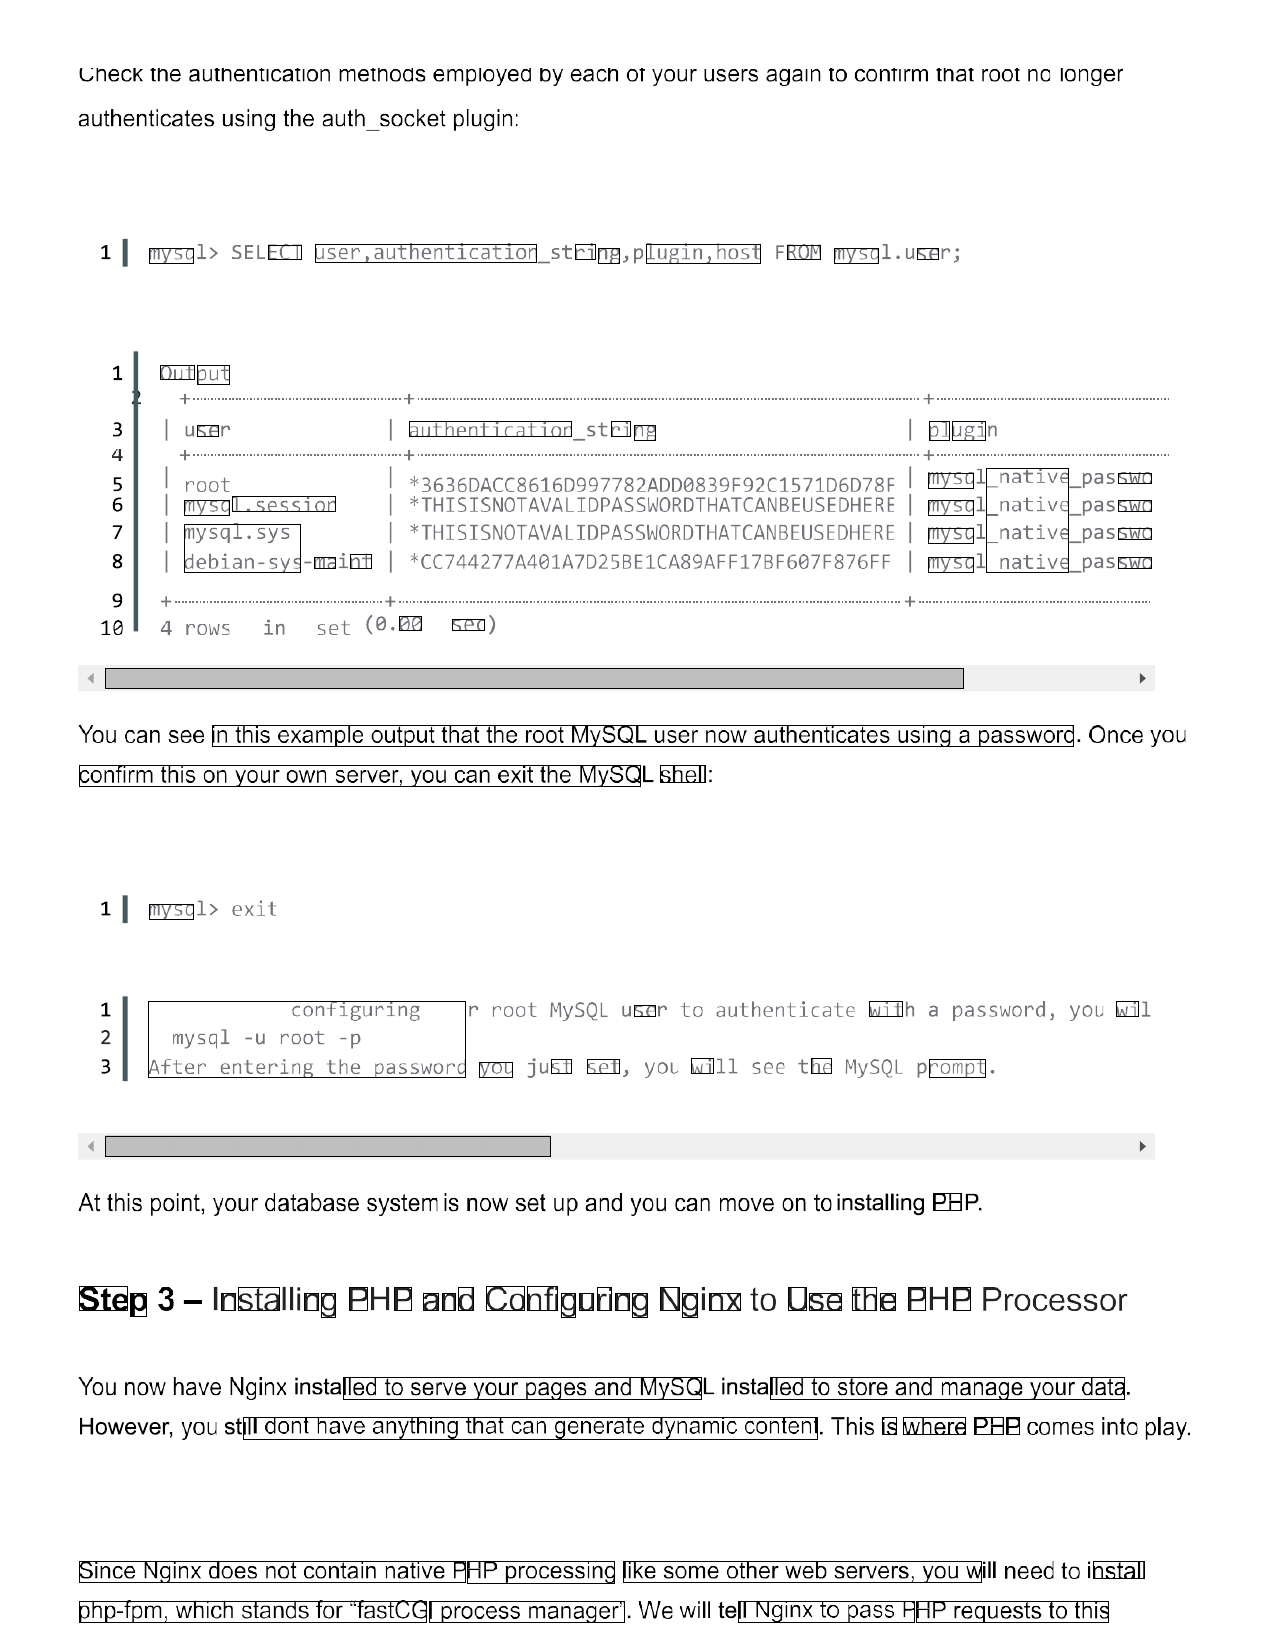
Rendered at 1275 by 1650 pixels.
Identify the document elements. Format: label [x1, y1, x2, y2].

picture [1070, 1005, 1104, 1021]
picture [929, 529, 973, 543]
picture [679, 1601, 710, 1618]
picture [410, 524, 894, 540]
picture [305, 1294, 318, 1310]
picture [316, 245, 536, 262]
picture [410, 422, 571, 436]
picture [149, 1002, 465, 1077]
picture [683, 1294, 697, 1317]
picture [853, 1288, 876, 1310]
picture [562, 1294, 575, 1317]
picture [954, 1288, 970, 1310]
picture [410, 553, 890, 569]
picture [106, 669, 963, 688]
picture [244, 1418, 817, 1439]
picture [612, 422, 630, 436]
picture [112, 449, 123, 461]
picture [1089, 725, 1143, 743]
picture [576, 245, 595, 259]
picture [350, 1288, 367, 1310]
picture [835, 249, 878, 263]
picture [186, 477, 230, 492]
picture [185, 525, 300, 572]
picture [883, 1418, 896, 1434]
picture [661, 1288, 679, 1310]
picture [80, 1562, 465, 1582]
picture [395, 1288, 411, 1310]
picture [101, 620, 123, 635]
picture [1005, 1561, 1054, 1579]
picture [213, 726, 1073, 746]
picture [599, 249, 619, 263]
picture [1027, 1422, 1094, 1435]
picture [1060, 68, 1123, 86]
picture [752, 1062, 785, 1074]
picture [647, 245, 760, 263]
picture [80, 1602, 426, 1622]
picture [588, 1060, 619, 1073]
picture [444, 1193, 832, 1216]
picture [550, 1002, 608, 1021]
picture [185, 501, 229, 515]
picture [845, 1059, 903, 1078]
picture [812, 1059, 831, 1073]
picture [831, 1417, 874, 1435]
picture [929, 501, 973, 515]
picture [635, 1006, 655, 1016]
picture [953, 1001, 1054, 1021]
picture [410, 476, 895, 492]
picture [131, 1294, 146, 1316]
picture [239, 1288, 279, 1310]
picture [80, 1287, 127, 1310]
picture [1119, 474, 1151, 483]
picture [487, 1287, 524, 1310]
picture [680, 1002, 703, 1017]
picture [1119, 501, 1151, 511]
picture [929, 474, 973, 488]
picture [222, 1294, 235, 1310]
picture [1061, 1562, 1080, 1579]
picture [181, 1422, 217, 1440]
picture [78, 1193, 438, 1216]
picture [430, 1602, 624, 1622]
picture [934, 1194, 961, 1210]
picture [410, 496, 895, 512]
picture [909, 1288, 925, 1310]
picture [1007, 1418, 1019, 1434]
picture [918, 249, 938, 259]
picture [344, 1378, 701, 1399]
picture [459, 1288, 473, 1310]
picture [351, 555, 371, 568]
picture [661, 766, 705, 782]
picture [983, 1287, 1128, 1311]
picture [160, 621, 172, 635]
picture [158, 1287, 174, 1311]
picture [638, 1601, 673, 1619]
picture [552, 1060, 571, 1073]
picture [78, 109, 518, 131]
picture [317, 620, 350, 635]
picture [692, 1059, 713, 1073]
picture [716, 1001, 855, 1017]
picture [917, 1602, 1108, 1622]
picture [468, 1562, 614, 1583]
picture [616, 1294, 629, 1310]
picture [232, 900, 277, 916]
picture [79, 68, 1050, 86]
picture [881, 1294, 895, 1310]
picture [161, 366, 194, 379]
picture [645, 1062, 679, 1078]
picture [750, 1287, 776, 1311]
picture [710, 1294, 740, 1310]
picture [424, 1294, 438, 1310]
picture [975, 1418, 1003, 1434]
picture [929, 558, 973, 572]
picture [1150, 730, 1186, 747]
picture [186, 624, 230, 635]
picture [1119, 558, 1151, 568]
picture [453, 620, 484, 630]
picture [580, 1294, 593, 1310]
picture [624, 1562, 981, 1582]
picture [528, 1287, 557, 1310]
picture [930, 1060, 985, 1077]
picture [150, 905, 193, 919]
picture [198, 426, 218, 436]
picture [1145, 1417, 1190, 1440]
picture [322, 1294, 335, 1317]
picture [987, 469, 1068, 572]
picture [315, 558, 335, 568]
picture [953, 422, 985, 440]
picture [78, 725, 204, 743]
picture [233, 497, 335, 511]
picture [198, 366, 229, 384]
picture [150, 249, 193, 263]
picture [598, 1288, 611, 1310]
picture [788, 246, 820, 259]
picture [930, 422, 949, 440]
picture [635, 426, 655, 440]
picture [80, 766, 640, 786]
picture [1102, 1417, 1138, 1435]
picture [1119, 529, 1151, 539]
picture [904, 1418, 965, 1434]
picture [633, 1294, 647, 1317]
picture [1117, 1002, 1138, 1016]
picture [870, 1002, 902, 1016]
picture [269, 246, 301, 259]
picture [1094, 1562, 1144, 1578]
picture [443, 1294, 455, 1310]
picture [771, 1378, 1124, 1399]
picture [106, 1137, 550, 1156]
picture [789, 1288, 806, 1310]
picture [739, 1602, 914, 1622]
picture [480, 1063, 512, 1077]
picture [810, 1294, 841, 1310]
picture [400, 617, 421, 630]
picture [78, 1377, 287, 1400]
picture [492, 1002, 537, 1017]
